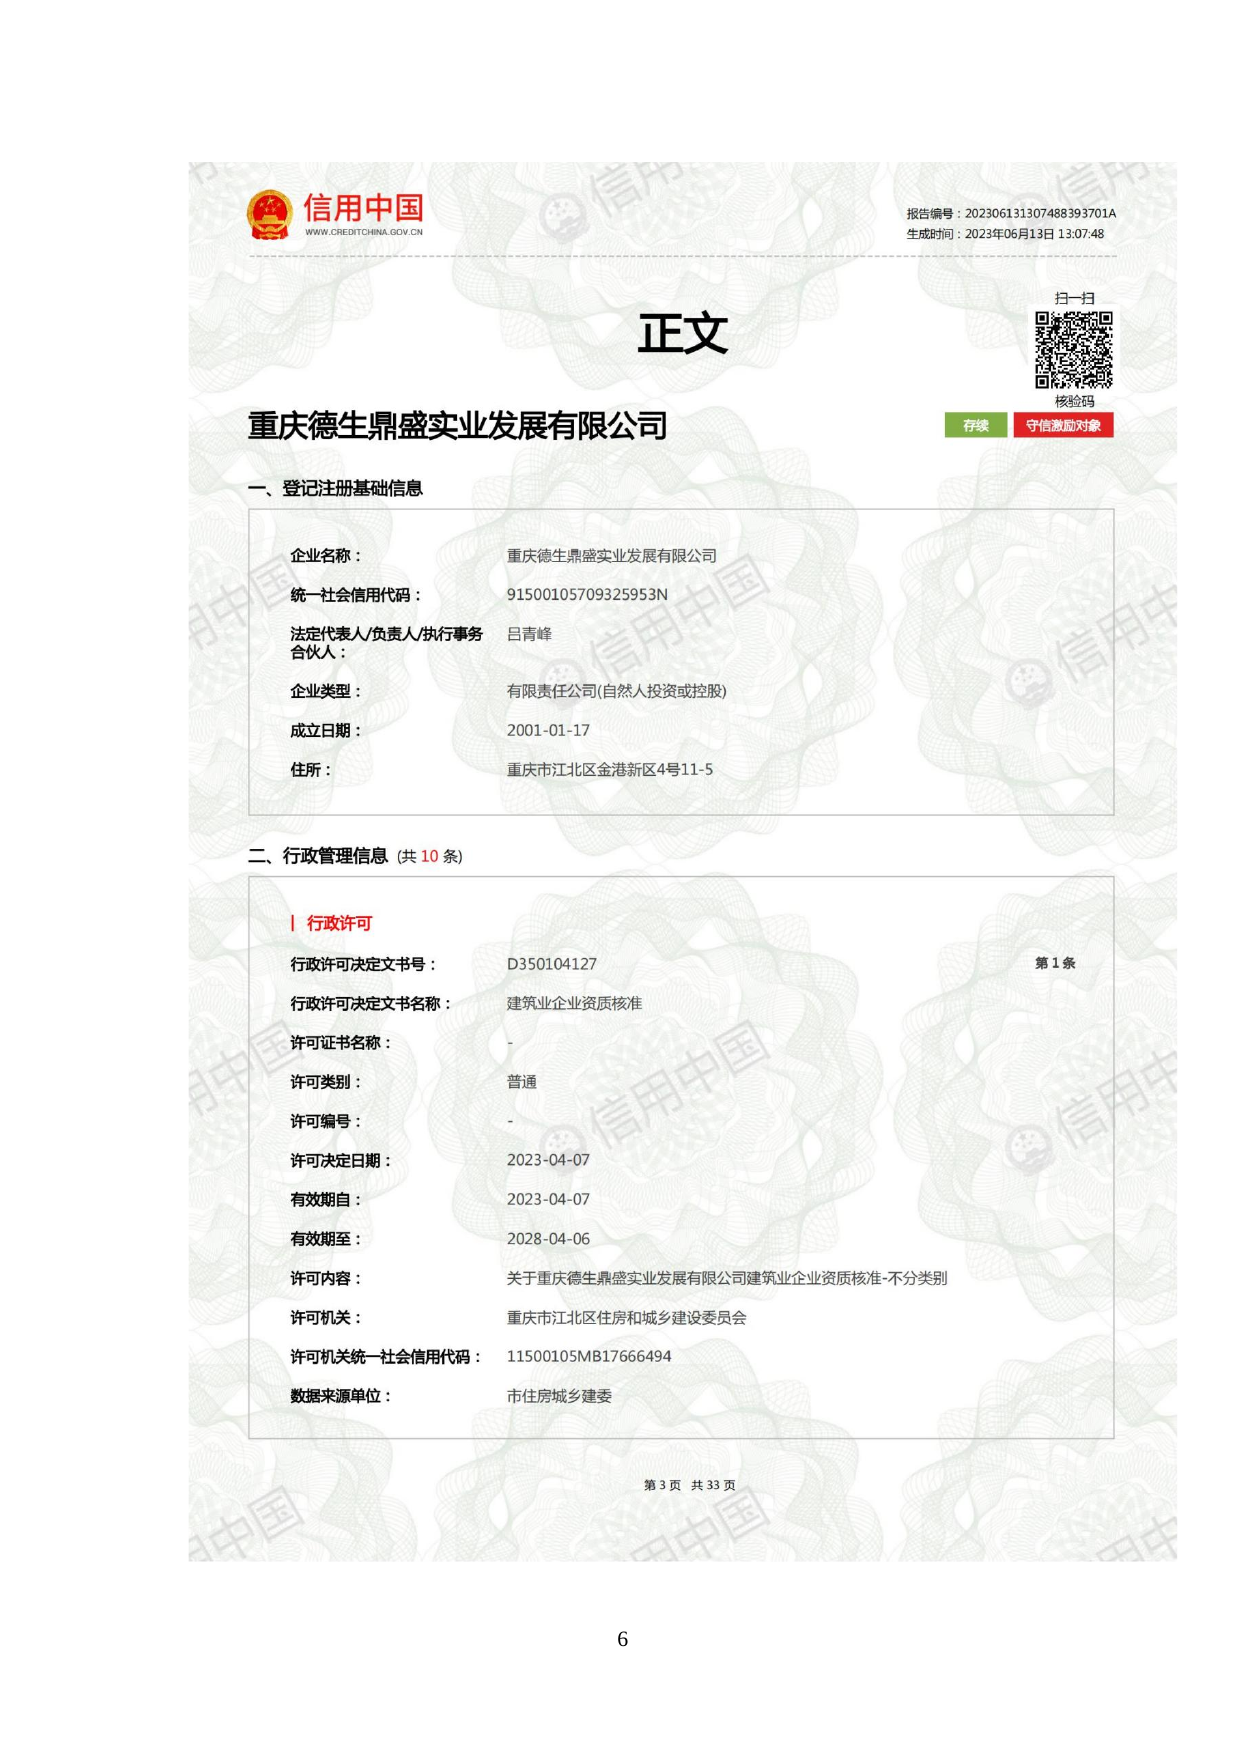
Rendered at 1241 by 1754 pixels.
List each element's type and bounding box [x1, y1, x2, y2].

picture [188, 162, 1178, 1562]
